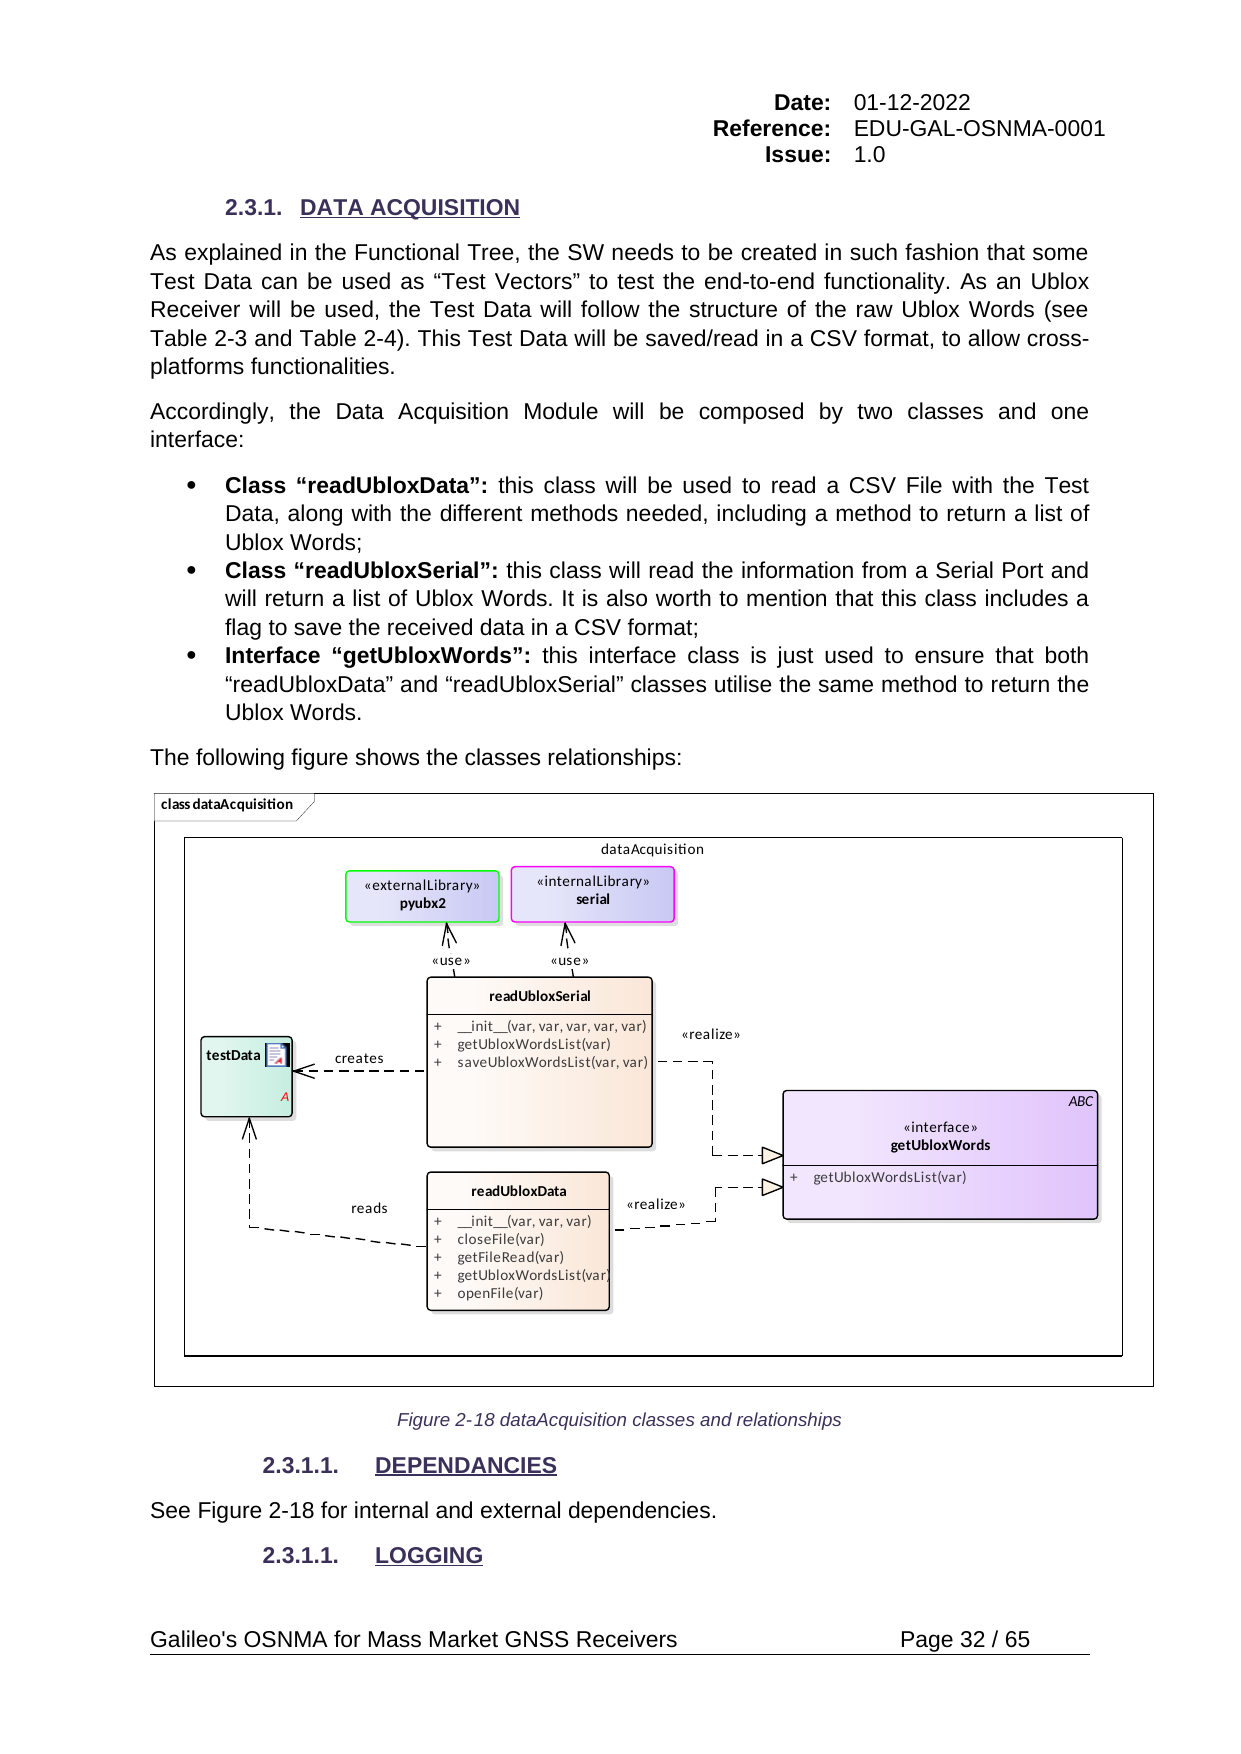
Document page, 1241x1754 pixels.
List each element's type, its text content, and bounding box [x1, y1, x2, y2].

list Class “readUbloxData”: this class will be used to read a CSV File with the Test Data, along with the different methods needed, including a method to return a list of Ublox Words; [187, 472, 1090, 555]
subtitle Data Acquisition [225, 194, 1090, 220]
subtitle Dependancies [262, 1452, 1090, 1478]
list Class “readUbloxSerial”: this class will read the information from a Serial Port and will return a list of Ublox Words. It is also worth to mention that this class includes a flag to save the received data in a CSV format; [187, 557, 1090, 640]
text The following figure shows the classes relationships: [150, 744, 1090, 771]
text Accordingly, the Data Acquisition Module will be composed by two classes and one interface: [150, 398, 1090, 453]
subtitle Logging [262, 1542, 1090, 1568]
list Interface “getUbloxWords”: this interface class is just used to ensure that both “readUbloxData” and “readUbloxSerial” classes utilise the same method to return the Ublox Words. [187, 642, 1090, 725]
